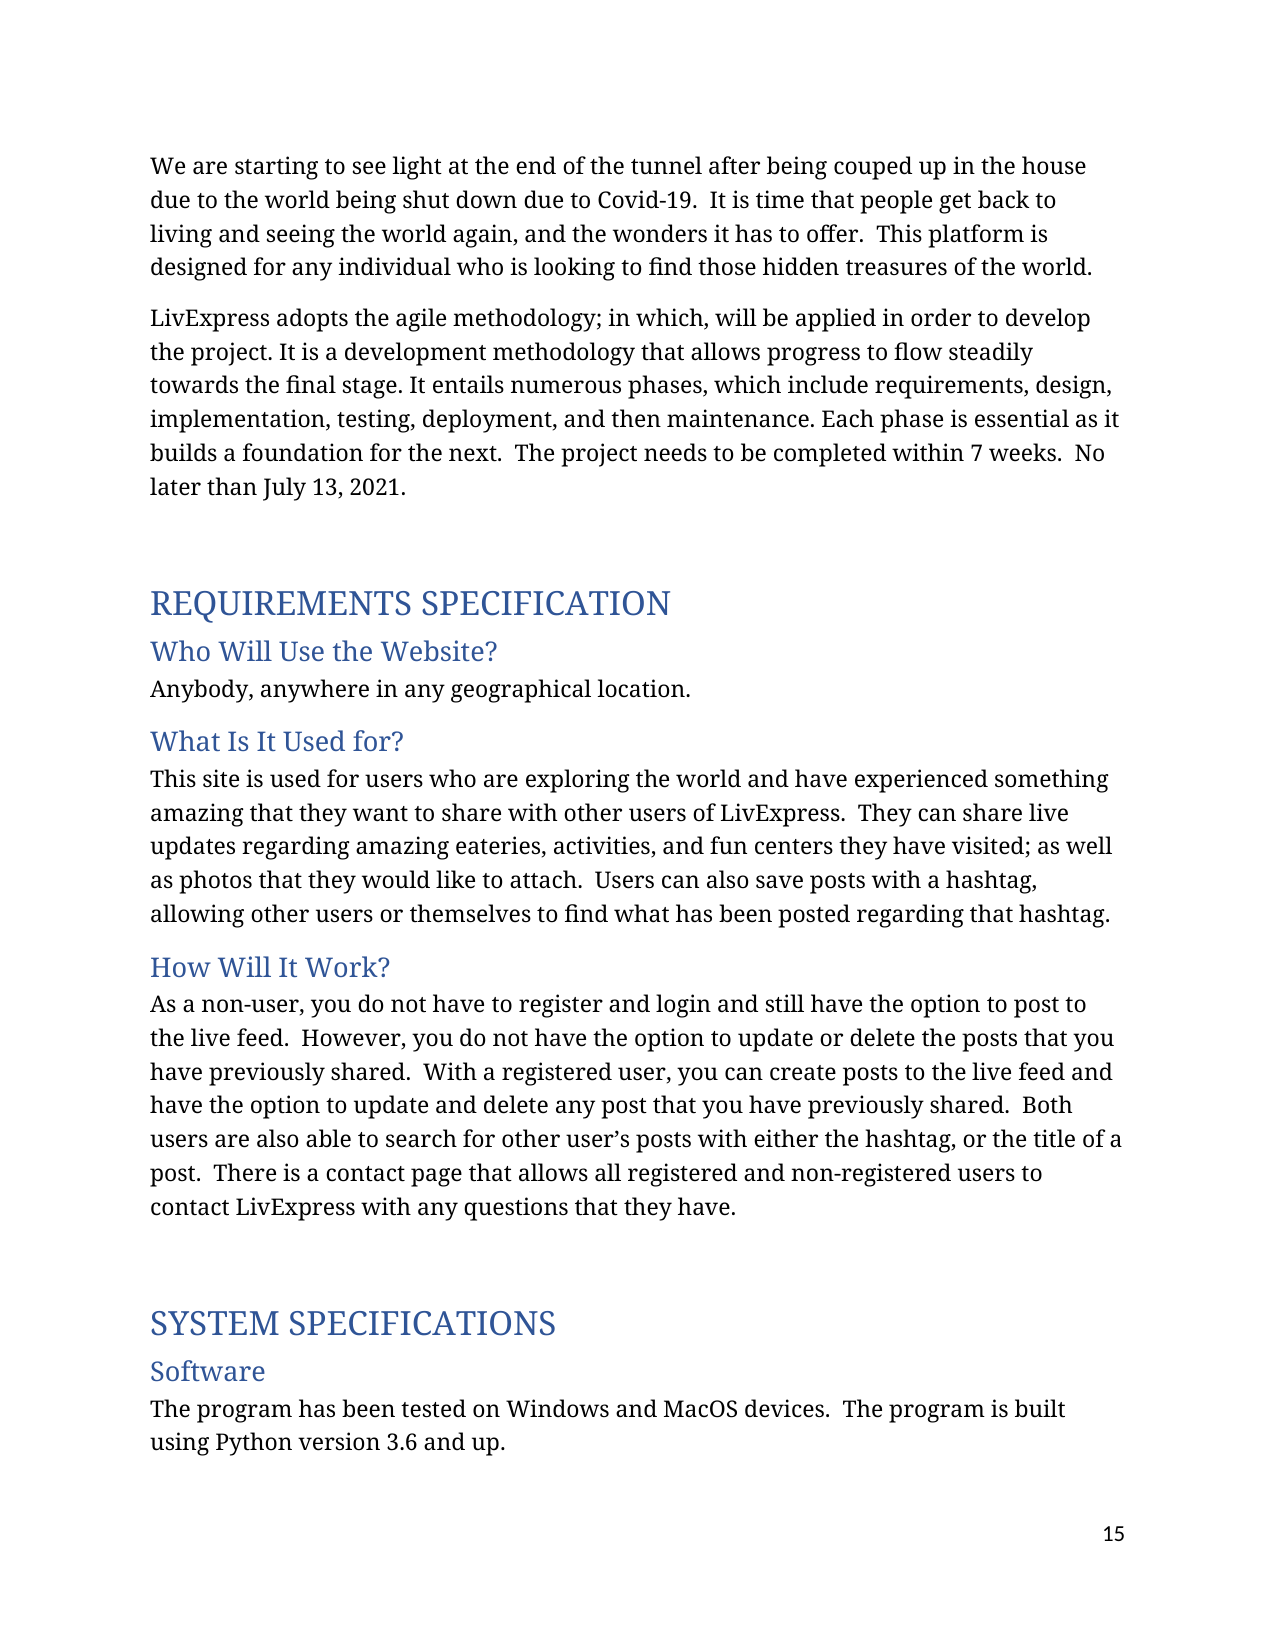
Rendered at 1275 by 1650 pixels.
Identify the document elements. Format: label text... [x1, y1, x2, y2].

text LivExpress adopts the agile methodology; in which, will be applied in order to develop the project. It is a development methodology that allows progress to flow steadily towards the final stage. It entails numerous phases, which include requirements, design, implementation, testing, deployment, and then maintenance. Each phase is essential as it builds a foundation for the next. The project needs to be completed within 7 weeks. No later than July 13, 2021. [150, 302, 1125, 502]
subtitle Software [150, 1353, 1125, 1389]
text Anybody, anywhere in any geographical location. [150, 672, 1125, 704]
text The program has been tested on Windows and MacOS devices. The program is built using Python version 3.6 and up. [150, 1392, 1125, 1457]
subtitle What Is It Used for? [150, 723, 1125, 760]
subtitle SYSTEM SPECIFICATIONS [150, 1299, 1125, 1345]
text As a non-user, you do not have to register and login and still have the option to post to the live feed. However, you do not have the option to update or delete the posts that you have previously shared. With a registered user, you can create posts to the live feed and have the option to update and delete any post that you have previously shared. Both users are also able to search for other user’s posts with either the hashtag, or the title of a post. There is a contact page that allows all registered and non-registered users to contact LivExpress with any questions that they have. [150, 988, 1125, 1222]
subtitle How Will It Work? [150, 948, 1125, 985]
text This site is used for users who are exploring the world and have experienced something amazing that they want to share with other users of LivExpress. They can share live updates regarding amazing eateries, activities, and fun centers they have visited; as well as photos that they would like to attach. Users can also save posts with a hashtag, allowing other users or themselves to find what has been posted regarding that hashtag. [150, 763, 1125, 929]
subtitle REQUIREMENTS SPECIFICATION [150, 579, 1125, 625]
text We are starting to see light at the end of the tunnel after being couped up in the house due to the world being shut down due to Covid-19. It is time that people get back to living and seeing the world again, and the wonders it has to offer. This platform is designed for any individual who is looking to find those hidden treasures of the world. [150, 150, 1125, 282]
subtitle Who Will Use the Website? [150, 633, 1125, 669]
